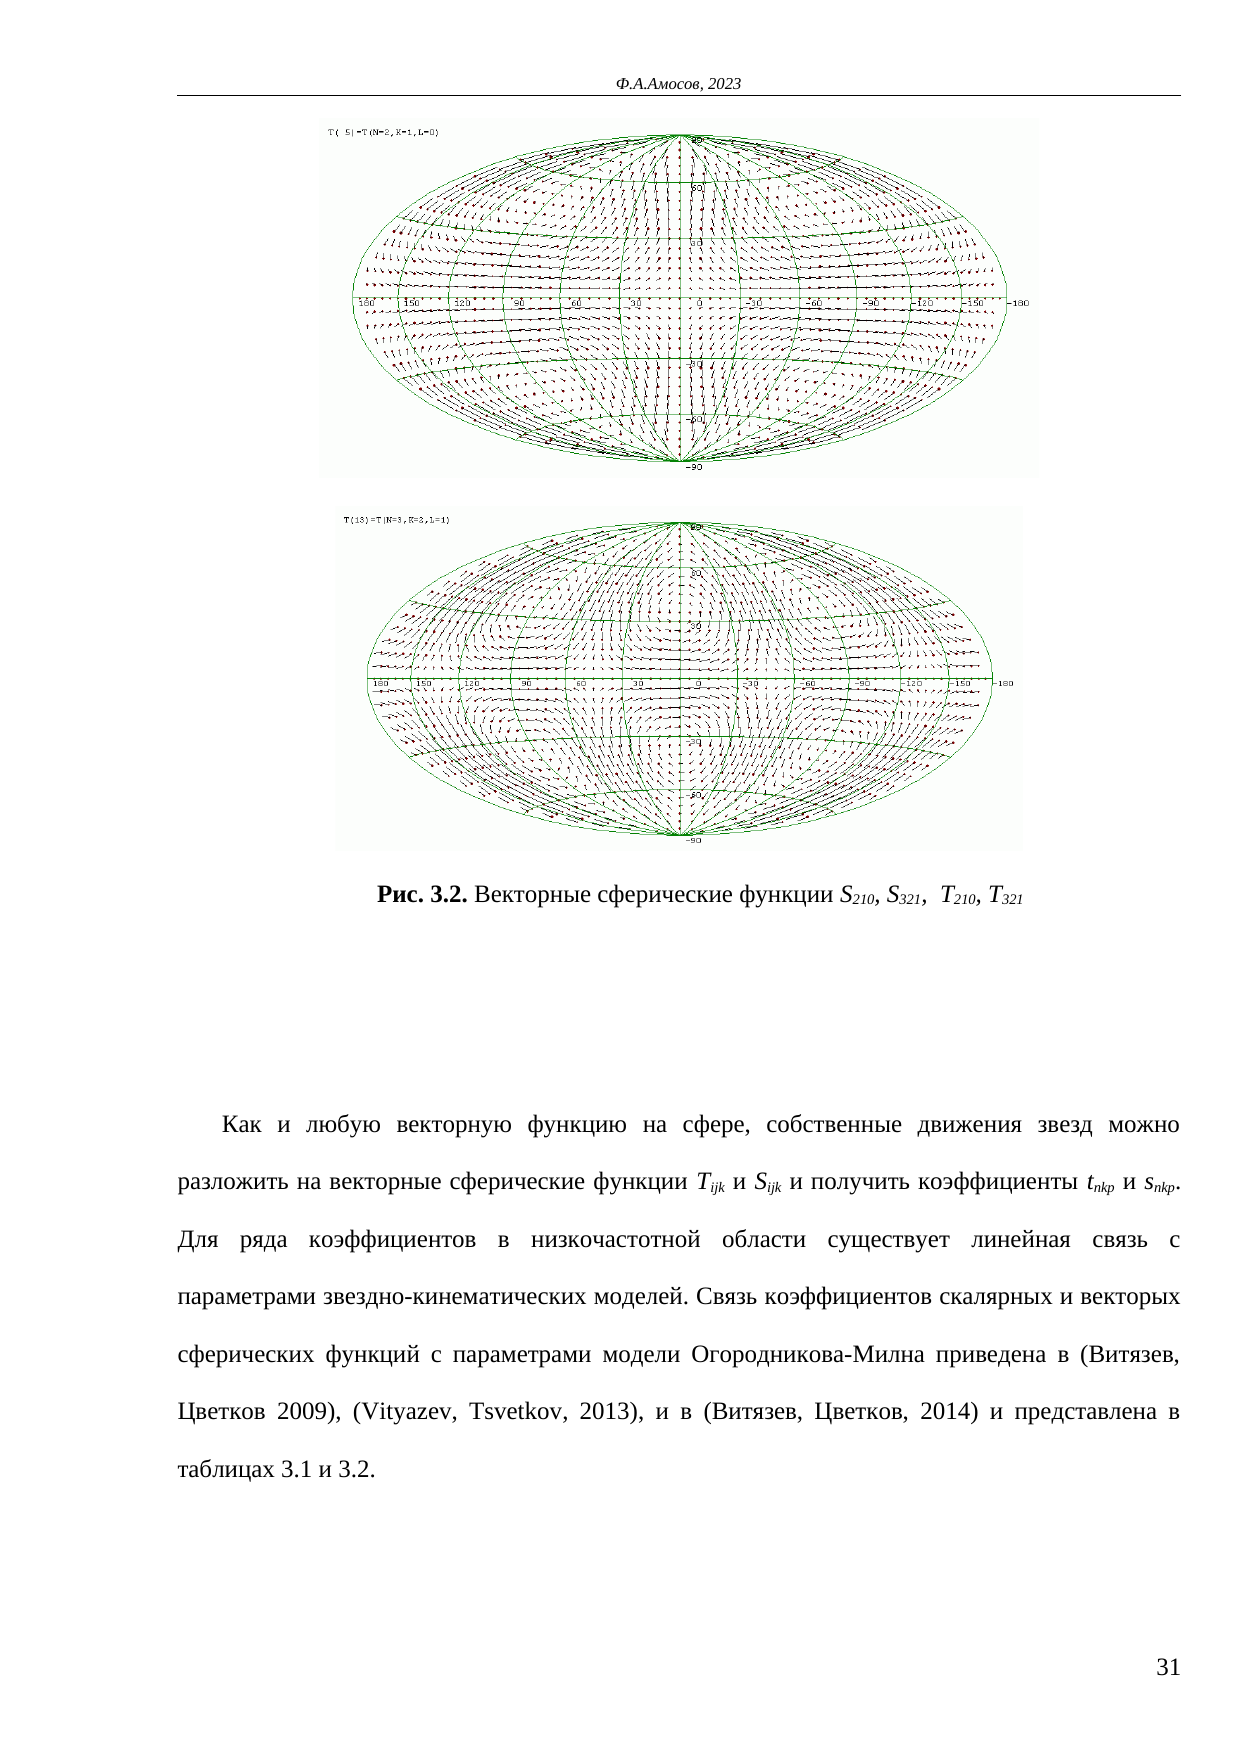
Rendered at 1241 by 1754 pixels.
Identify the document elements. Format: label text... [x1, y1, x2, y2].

text Как и любую векторную функцию на сфере, собственные движения звезд можно разложить на векторные сферические функции Tijk и Sijk и получить коэффициенты tnkp и snkp. Для ряда коэффициентов в низкочастотной области существует линейная связь с параметрами звездно-кинематических моделей. Связь коэффициентов скалярных и векторых сферических функций с параметрами модели Огородникова-Милна приведена в (Витязев, Цветков 2009), (Vityazev, Tsvetkov, 2013), и в (Витязев, Цветков, 2014) и представлена в таблицах 3.1 и 3.2. [177, 1109, 1181, 1483]
picture [335, 506, 1023, 851]
picture [319, 118, 1040, 478]
text Рис. 3.2. Векторные сферические функции S210, S321, T210, T321 [177, 879, 1181, 908]
